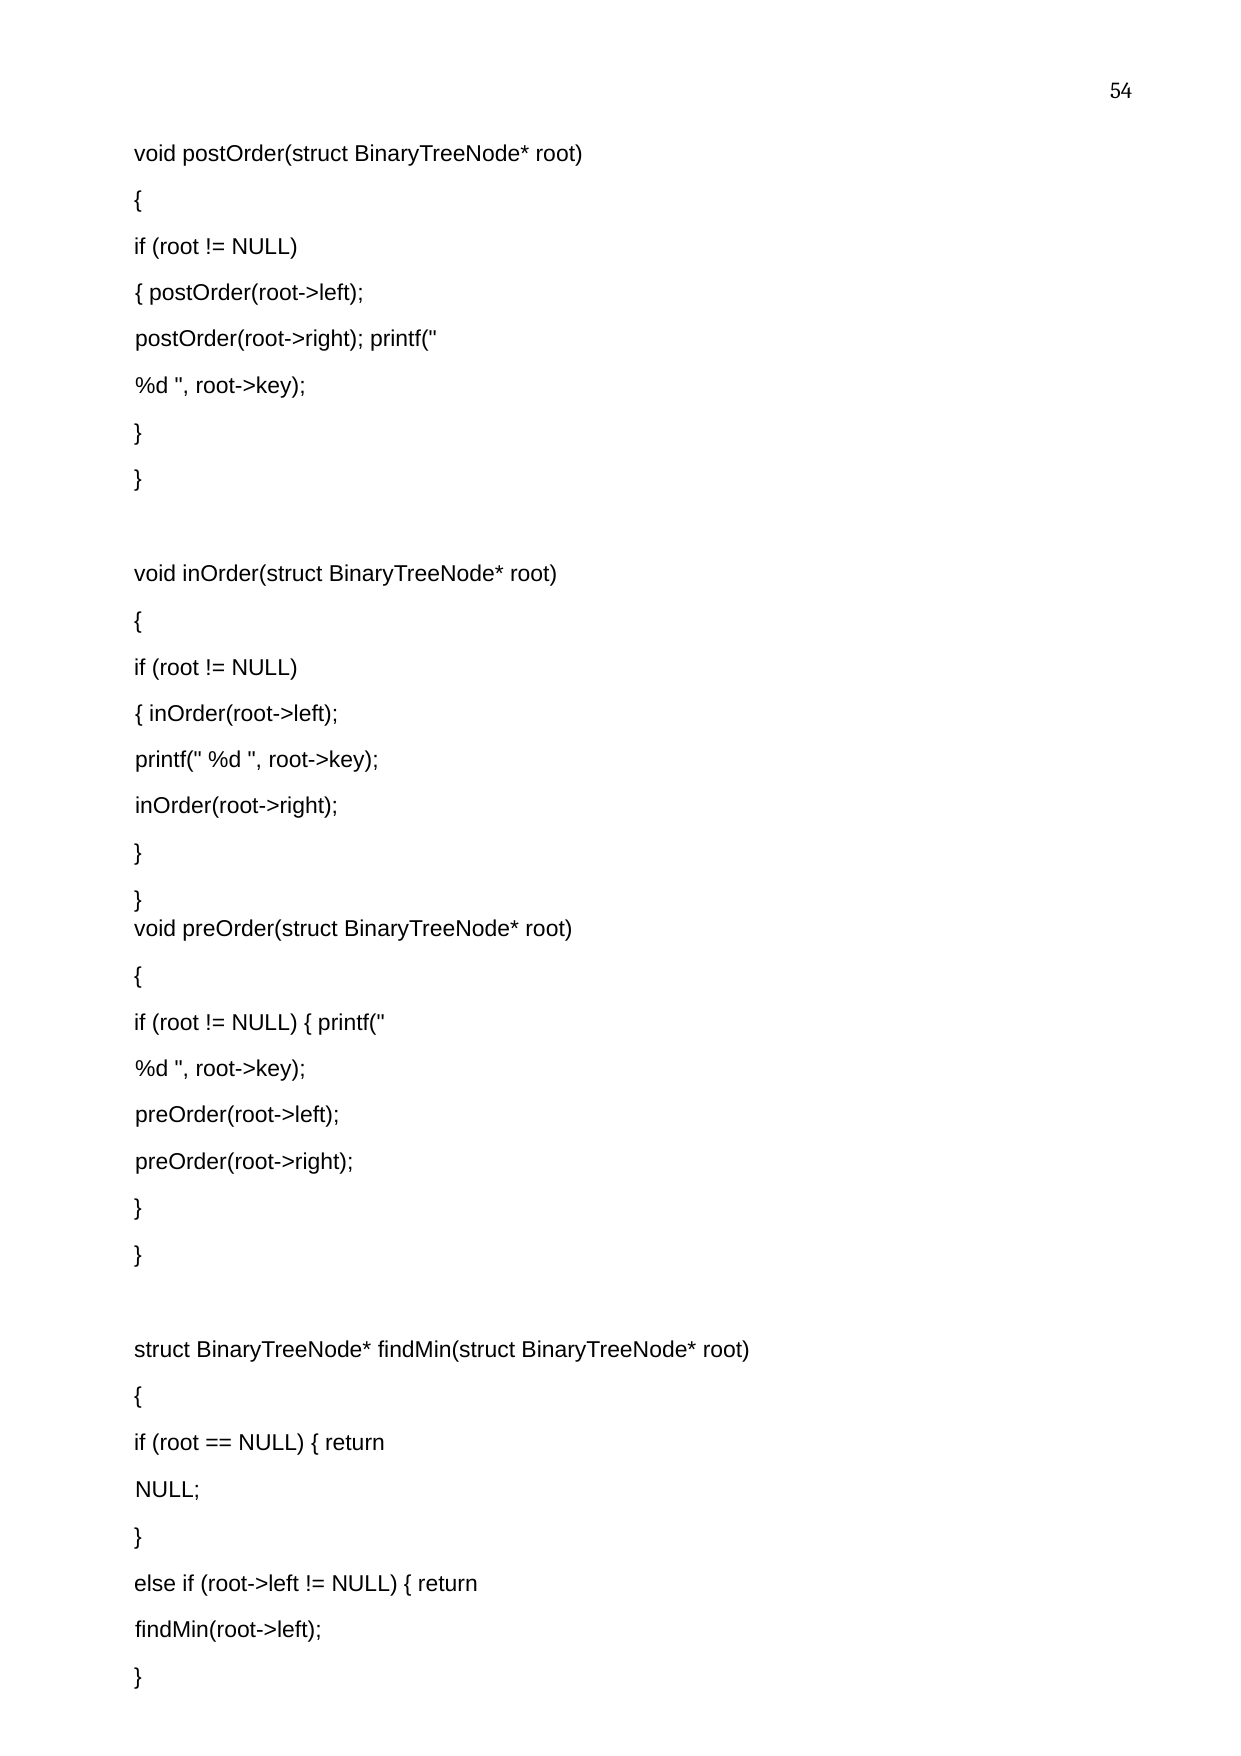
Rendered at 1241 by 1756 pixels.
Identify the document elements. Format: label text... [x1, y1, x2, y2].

text { [134, 186, 976, 212]
text } [134, 1523, 976, 1549]
text if (root != NULL) { inOrder(root->left); printf(" %d ", root->key); inOrder(root->right); [134, 653, 397, 819]
text } [134, 1194, 976, 1221]
text void postOrder(struct BinaryTreeNode* root) [134, 139, 976, 166]
text } [134, 839, 976, 866]
text void preOrder(struct BinaryTreeNode* root) [134, 915, 976, 942]
text { [134, 962, 976, 988]
text void inOrder(struct BinaryTreeNode* root) [134, 560, 976, 586]
text } [134, 418, 976, 445]
text { [134, 607, 976, 633]
text } [134, 886, 976, 912]
text struct BinaryTreeNode* findMin(struct BinaryTreeNode* root) [134, 1336, 976, 1362]
text if (root != NULL) { postOrder(root->left); postOrder(root->right); printf(" %d ", root->key); [134, 233, 437, 398]
text if (root != NULL) { printf(" %d ", root->key); preOrder(root->left); preOrder(root->right); [134, 1008, 386, 1174]
text } [134, 465, 976, 491]
text } [134, 1663, 976, 1689]
text else if (root->left != NULL) { return findMin(root->left); [134, 1570, 479, 1642]
text { [134, 1382, 976, 1409]
text } [134, 1241, 976, 1267]
text if (root == NULL) { return NULL; [134, 1429, 386, 1502]
